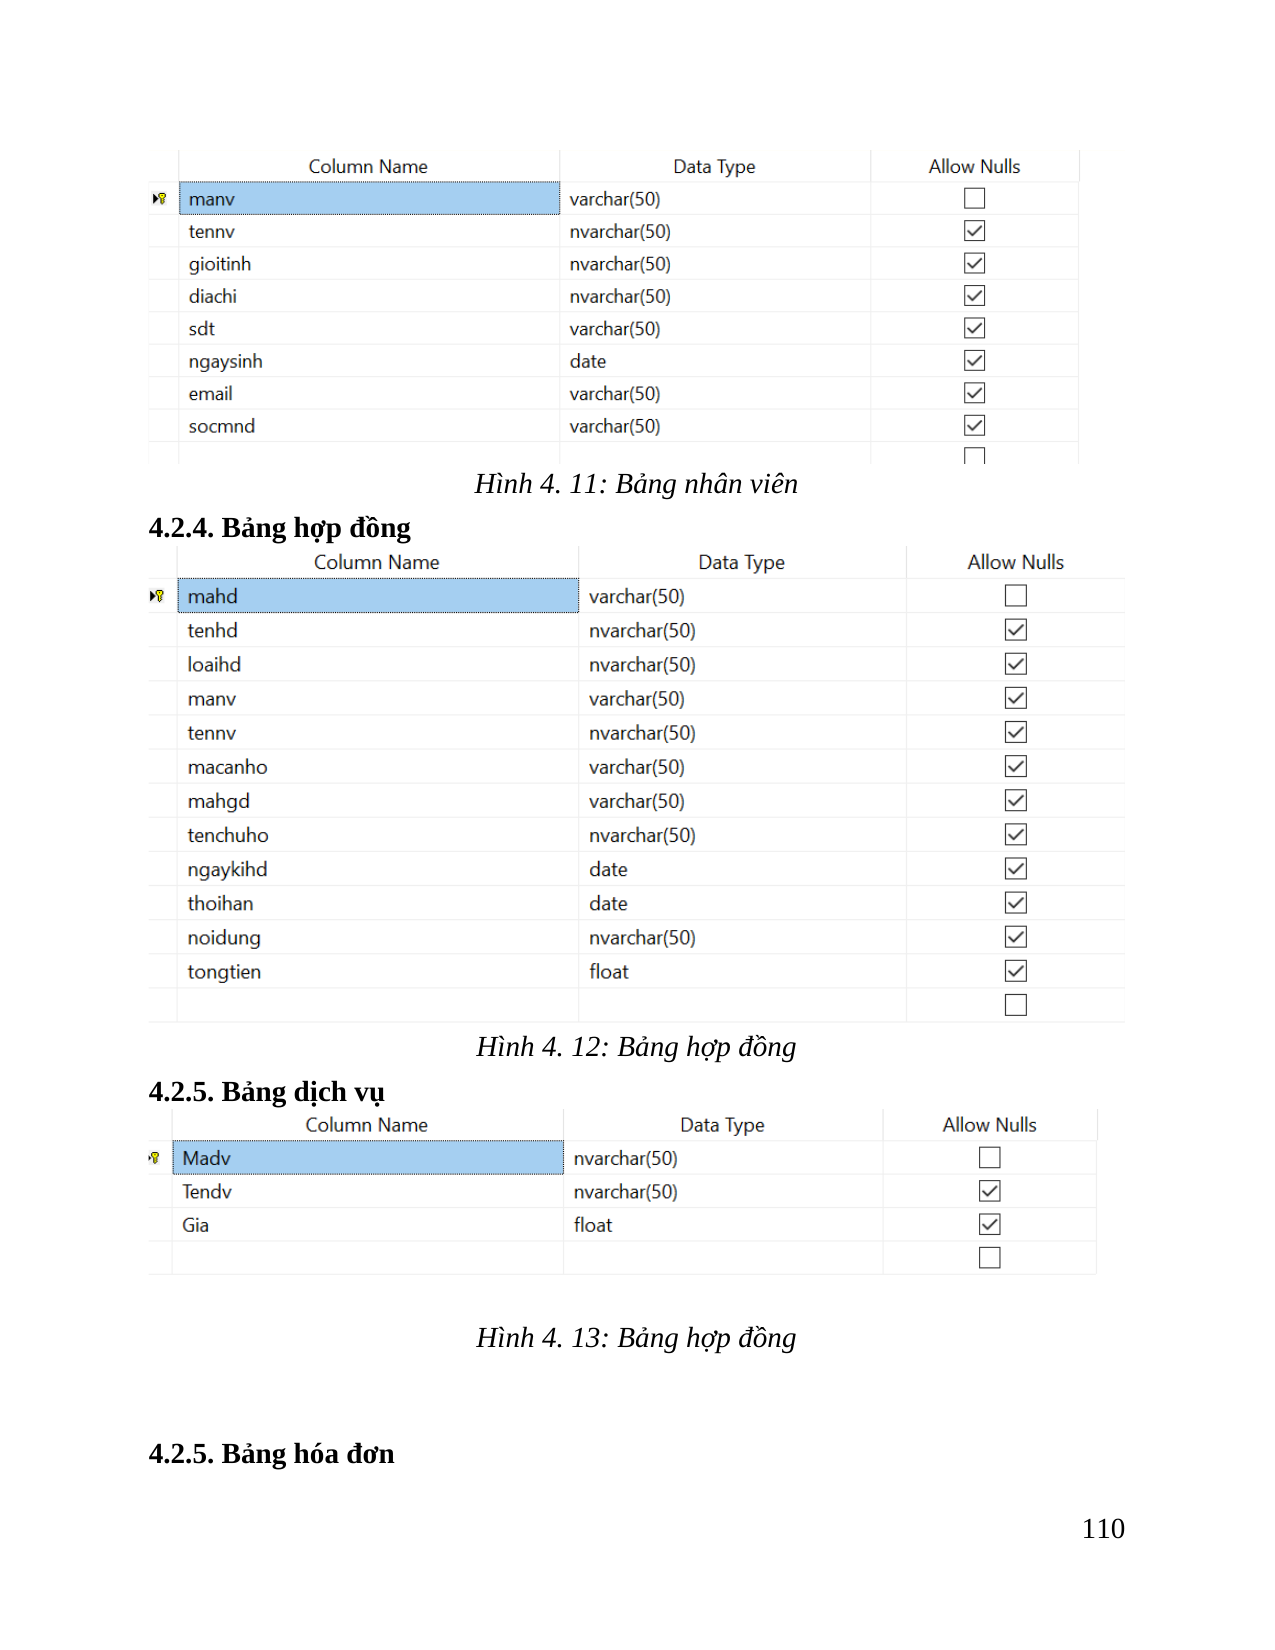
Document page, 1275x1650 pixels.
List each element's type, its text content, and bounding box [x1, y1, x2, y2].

picture [148, 546, 1125, 1027]
text 4.2.5. Bảng hóa đơn [148, 1436, 1125, 1470]
text Hình 4. 12: Bảng hợp đồng [150, 1029, 1125, 1063]
text 4.2.4. Bảng hợp đồng [148, 511, 1125, 544]
text 4.2.5. Bảng dịch vụ [148, 1074, 1125, 1107]
picture [148, 1109, 1125, 1318]
text Hình 4. 11: Bảng nhân viên [150, 466, 1125, 500]
text Hình 4. 13: Bảng hợp đồng [150, 1320, 1125, 1353]
picture [148, 150, 1125, 464]
